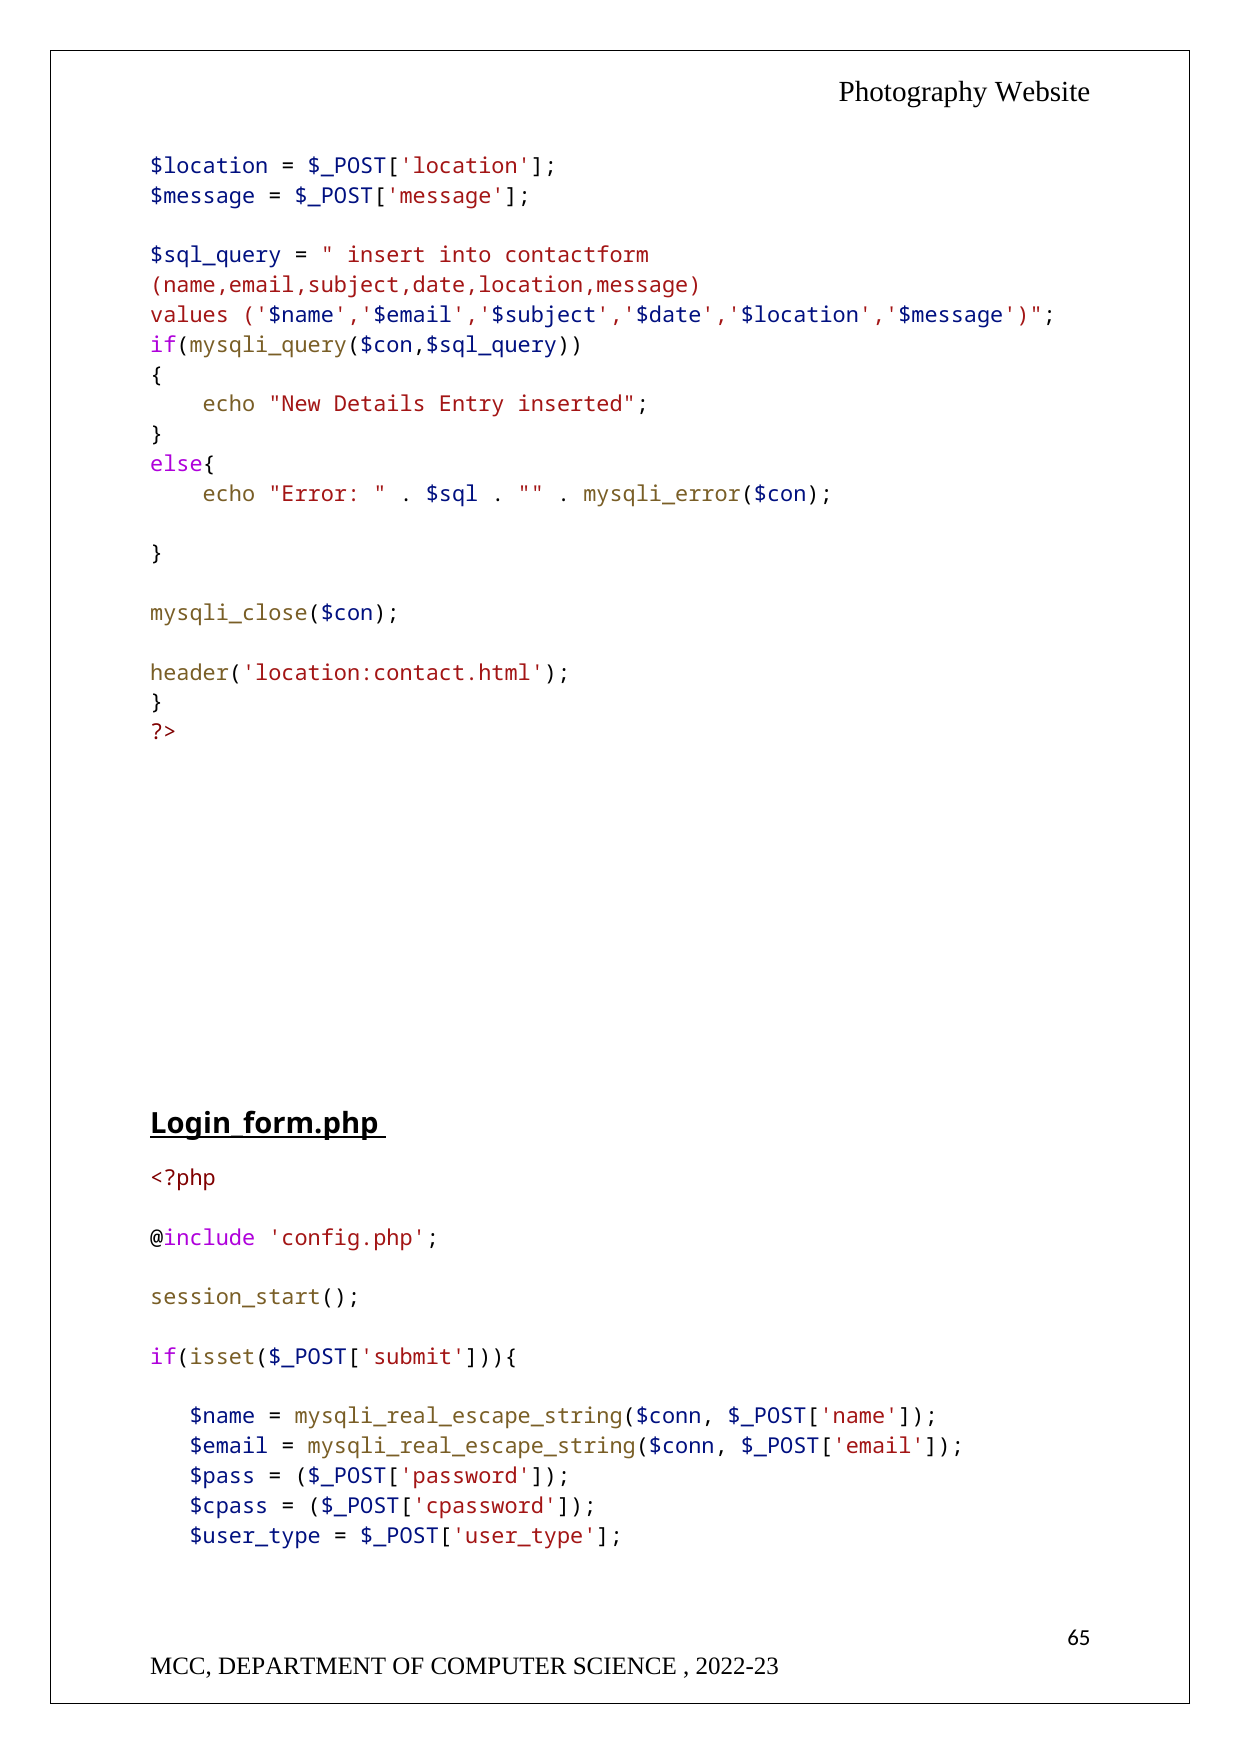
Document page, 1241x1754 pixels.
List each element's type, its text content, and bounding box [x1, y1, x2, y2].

text $user_type = $_POST['user_type']; [150, 1520, 1090, 1549]
text $sql_query = " insert into contactform (name,email,subject,date,location,message) [150, 239, 1090, 299]
text if(isset($_POST['submit'])){ [150, 1341, 1090, 1371]
text $email = mysqli_real_escape_string($conn, $_POST['email']); [150, 1430, 1090, 1460]
text $cpass = ($_POST['cpassword']); [150, 1490, 1090, 1520]
text <?php [150, 1162, 1090, 1192]
text session_start(); [150, 1281, 1090, 1311]
text $location = $_POST['location']; [150, 150, 1090, 180]
text { [150, 358, 1090, 388]
text $name = mysqli_real_escape_string($conn, $_POST['name']); [150, 1401, 1090, 1430]
text echo "New Details Entry inserted"; [150, 388, 1090, 418]
text header('location:contact.html'); [150, 656, 1090, 686]
text echo "Error: " . $sql . "" . mysqli_error($con); [150, 478, 1090, 507]
text ?> [150, 716, 1090, 746]
text @include 'config.php'; [150, 1222, 1090, 1252]
text values ('$name','$email','$subject','$date','$location','$message')"; [150, 299, 1090, 329]
text } [150, 686, 1090, 716]
text } [150, 537, 1090, 567]
text } [150, 418, 1090, 448]
text else{ [150, 448, 1090, 478]
text $message = $_POST['message']; [150, 180, 1090, 209]
text Login_form.php [150, 1103, 1090, 1142]
text mysqli_close($con); [150, 597, 1090, 627]
text if(mysqli_query($con,$sql_query)) [150, 329, 1090, 358]
text $pass = ($_POST['password']); [150, 1460, 1090, 1490]
